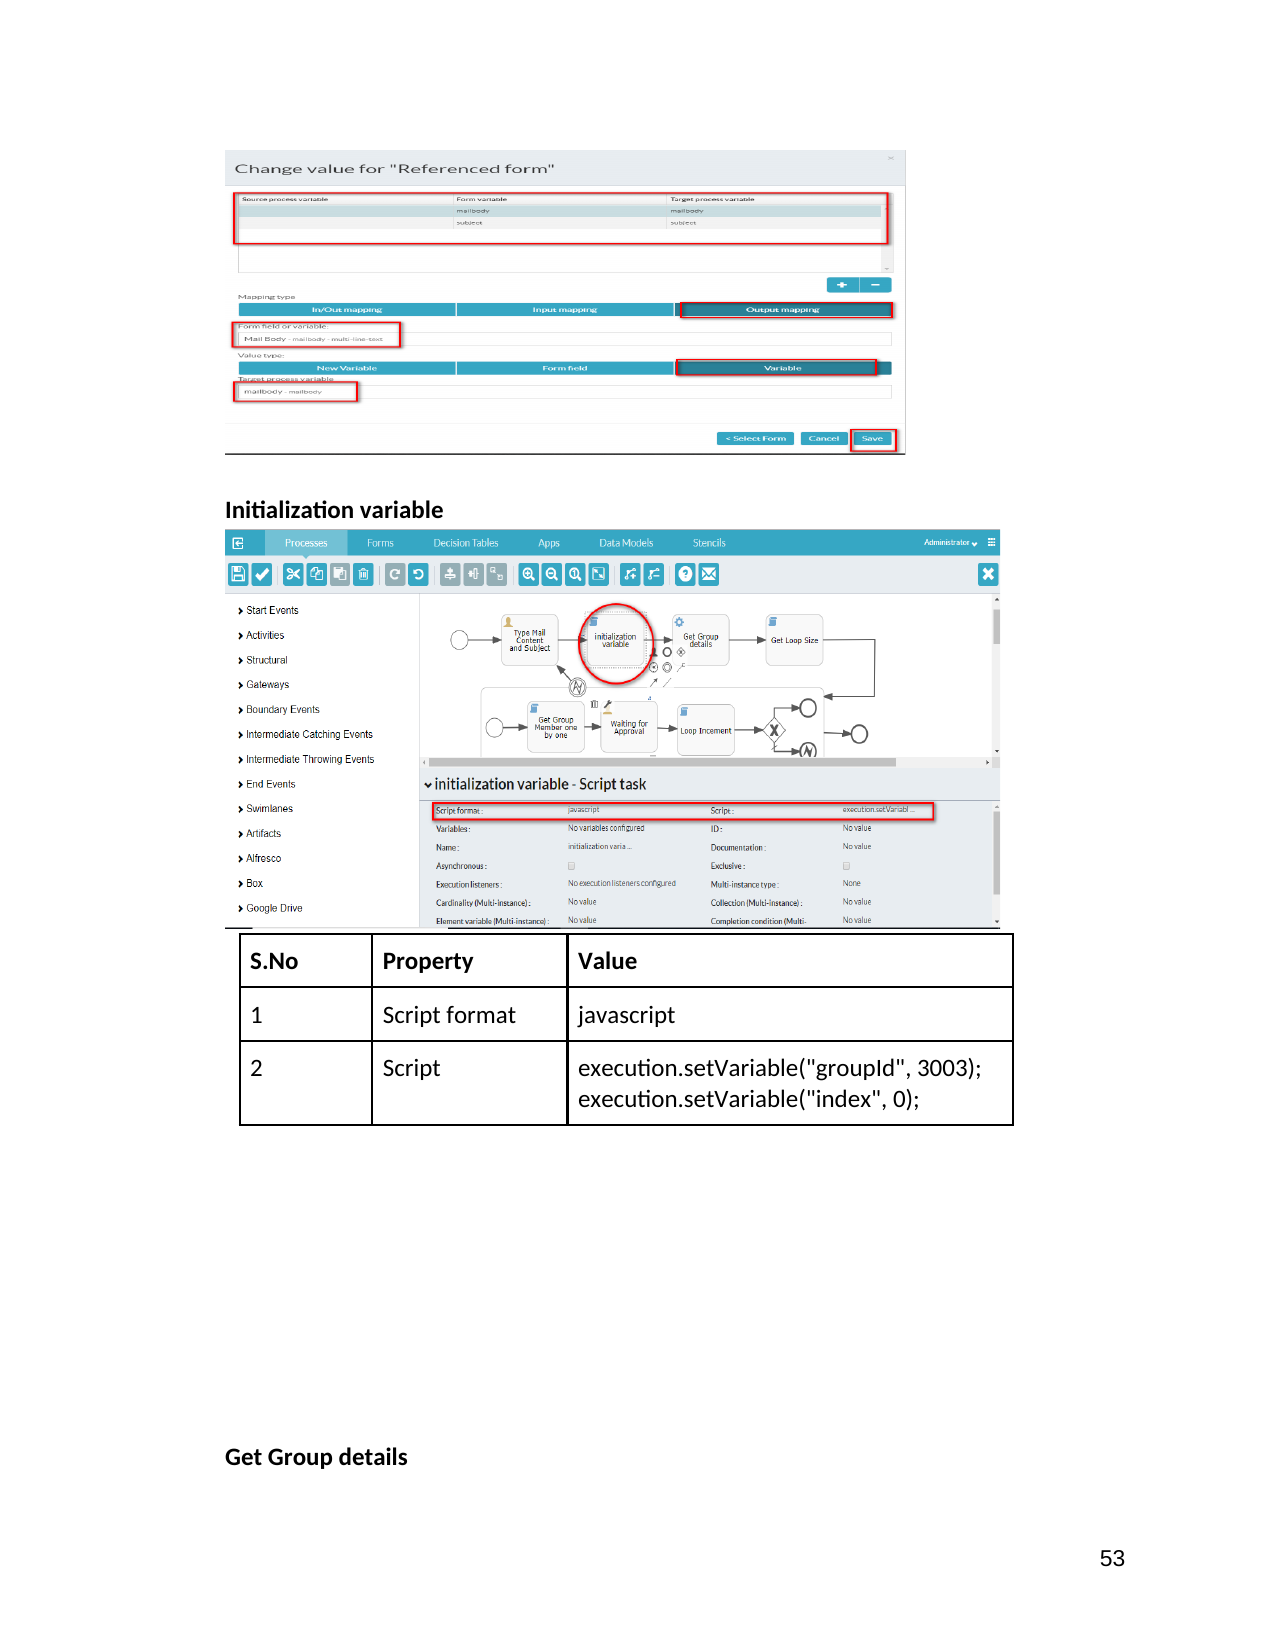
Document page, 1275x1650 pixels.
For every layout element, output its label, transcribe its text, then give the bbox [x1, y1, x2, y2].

table_cell javascript [569, 988, 1012, 1040]
table_cell Script format [373, 988, 566, 1040]
picture [225, 529, 1001, 929]
table_header Value [569, 935, 1012, 986]
table_cell execution.setVariable("groupId", 3003); execution.setVariable("index", 0); [569, 1042, 1012, 1124]
text Initialization variable [150, 494, 1125, 525]
text Get Group details [150, 1441, 1125, 1471]
picture [225, 150, 906, 455]
table_header S.No [241, 935, 371, 986]
table_cell 2 [241, 1042, 371, 1124]
table_header Property [373, 935, 566, 986]
table_cell 1 [241, 988, 371, 1040]
table_cell Script [373, 1042, 566, 1124]
